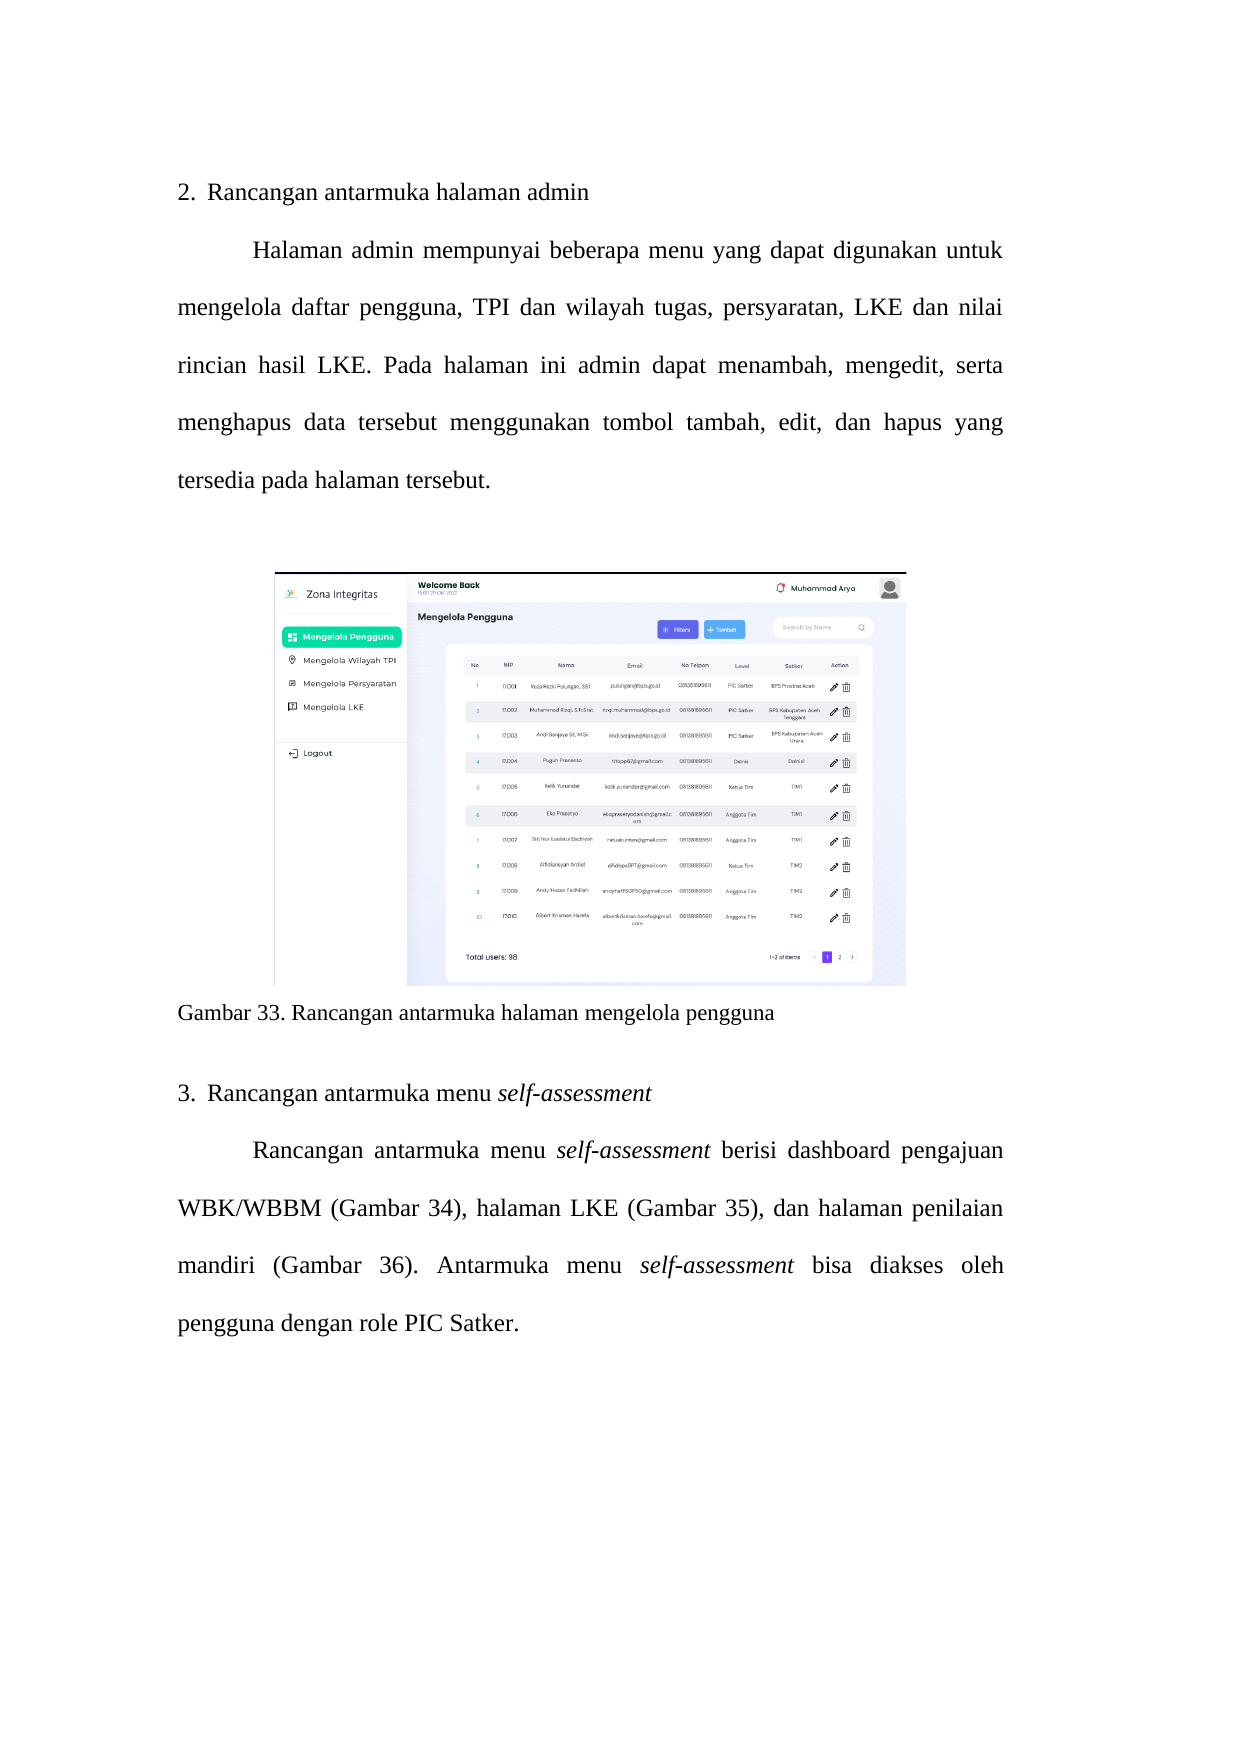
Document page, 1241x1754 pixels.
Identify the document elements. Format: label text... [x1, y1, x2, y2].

list Rancangan antarmuka halaman admin [177, 177, 1004, 206]
text Gambar 33. Rancangan antarmuka halaman mengelola pengguna [177, 999, 1004, 1025]
picture [274, 572, 907, 986]
text Rancangan antarmuka menu self-assessment berisi dashboard pengajuan WBK/WBBM (Gambar 34), halaman LKE (Gambar 35), dan halaman penilaian mandiri (Gambar 36). Antarmuka menu self-assessment bisa diakses oleh pengguna dengan role PIC Satker. [177, 1135, 1004, 1337]
list Rancangan antarmuka menu self-assessment [177, 1078, 1004, 1107]
text Halaman admin mempunyai beberapa menu yang dapat digunakan untuk mengelola daftar pengguna, TPI dan wilayah tugas, persyaratan, LKE dan nilai rincian hasil LKE. Pada halaman ini admin dapat menambah, mengedit, serta menghapus data tersebut menggunakan tombol tambah, edit, dan hapus yang tersedia pada halaman tersebut. [177, 235, 1004, 493]
